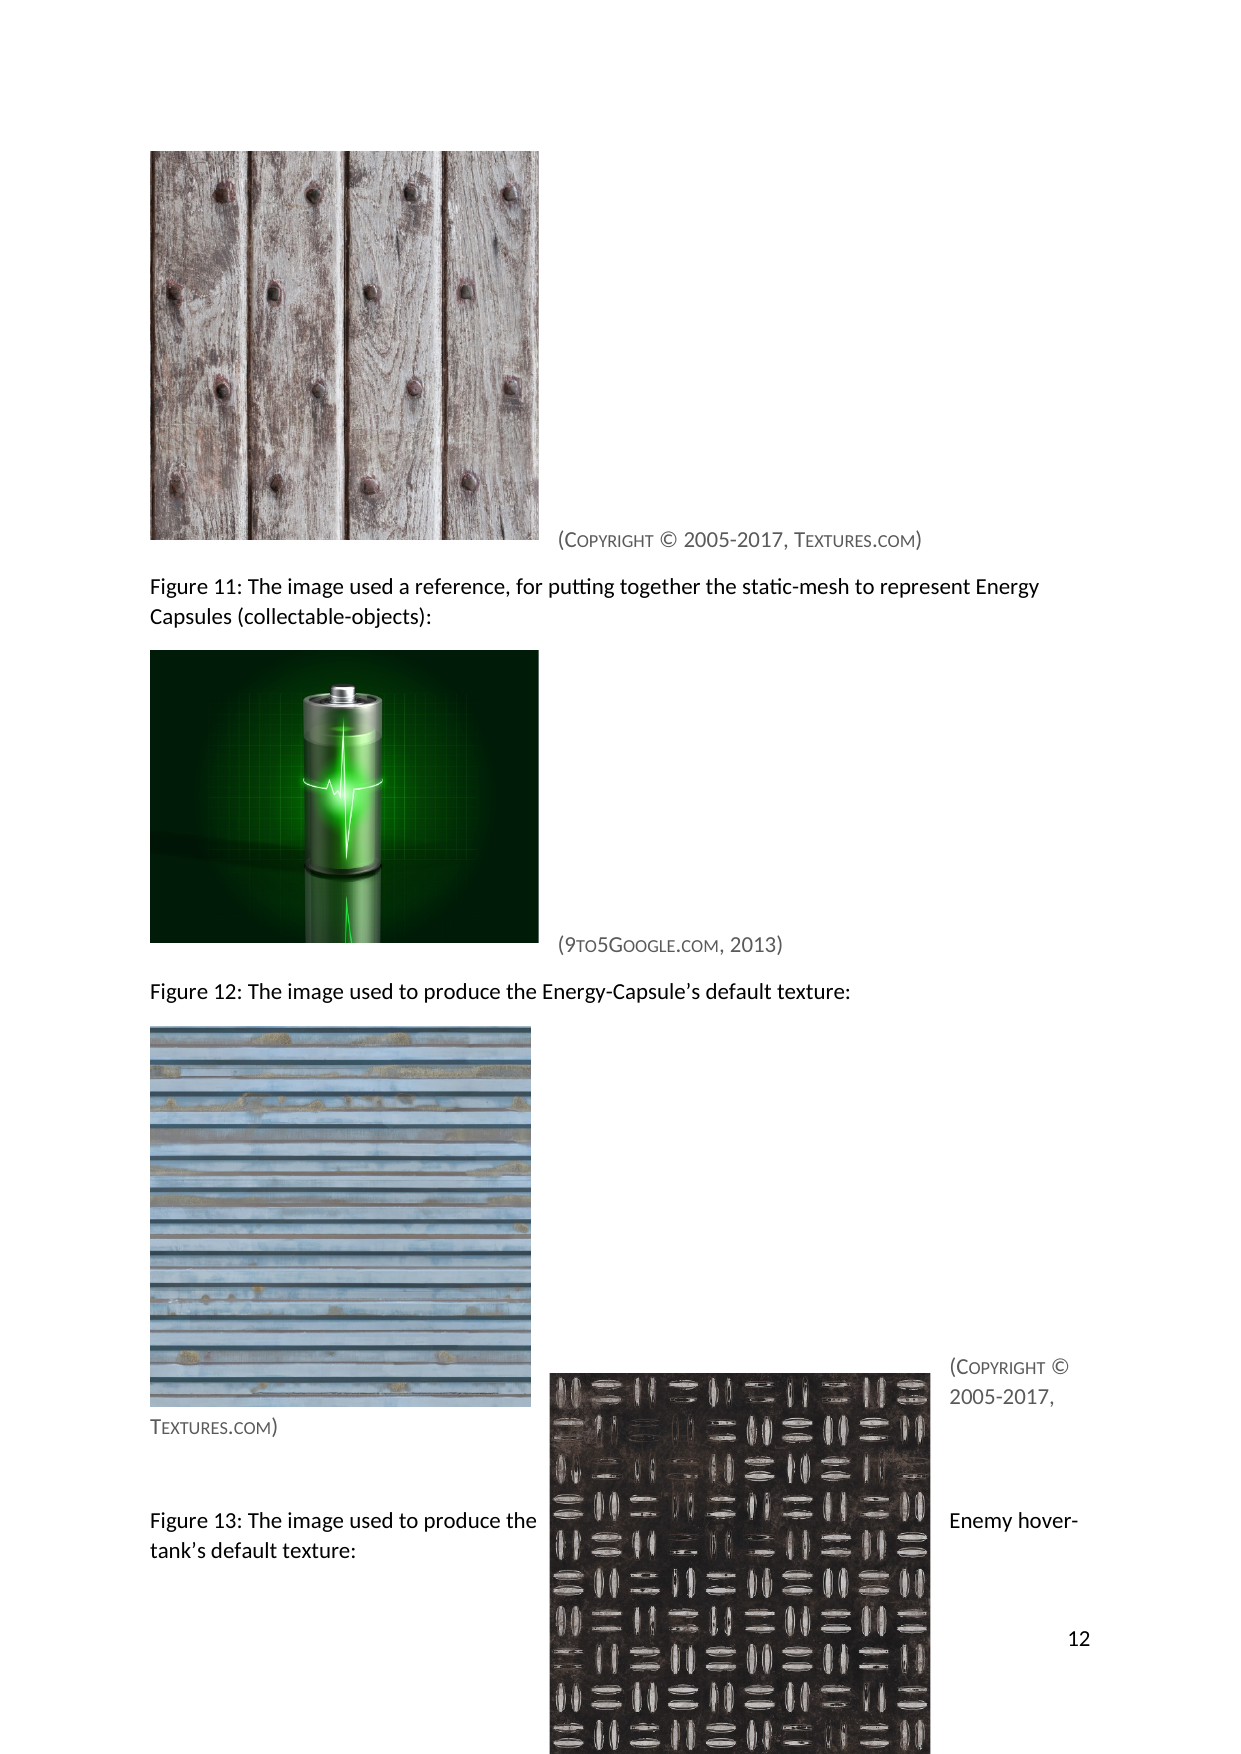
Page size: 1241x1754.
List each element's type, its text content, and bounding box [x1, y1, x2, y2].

picture [150, 151, 539, 540]
picture [150, 1026, 531, 1407]
text (9to5Google.com, 2013) [150, 930, 1090, 958]
picture [150, 650, 539, 943]
text (Copyright © 2005-2017, Textures.com) [150, 1352, 1090, 1441]
text Figure 12: The image used to produce the Energy-Capsule’s default texture: [150, 977, 1090, 1005]
text (Copyright © 2005-2017, Textures.com) [150, 525, 1090, 553]
text Figure 13: The image used to produce the Enemy hover-tank’s default texture: [150, 1506, 549, 1564]
text Figure 13: The image used to produce the Enemy hover-tank’s default texture: [931, 1506, 1090, 1564]
text Figure 11: The image used a reference, for putting together the static-mesh to represent Energy Capsules (collectable-objects): [150, 572, 1090, 630]
picture [549, 1373, 931, 1754]
